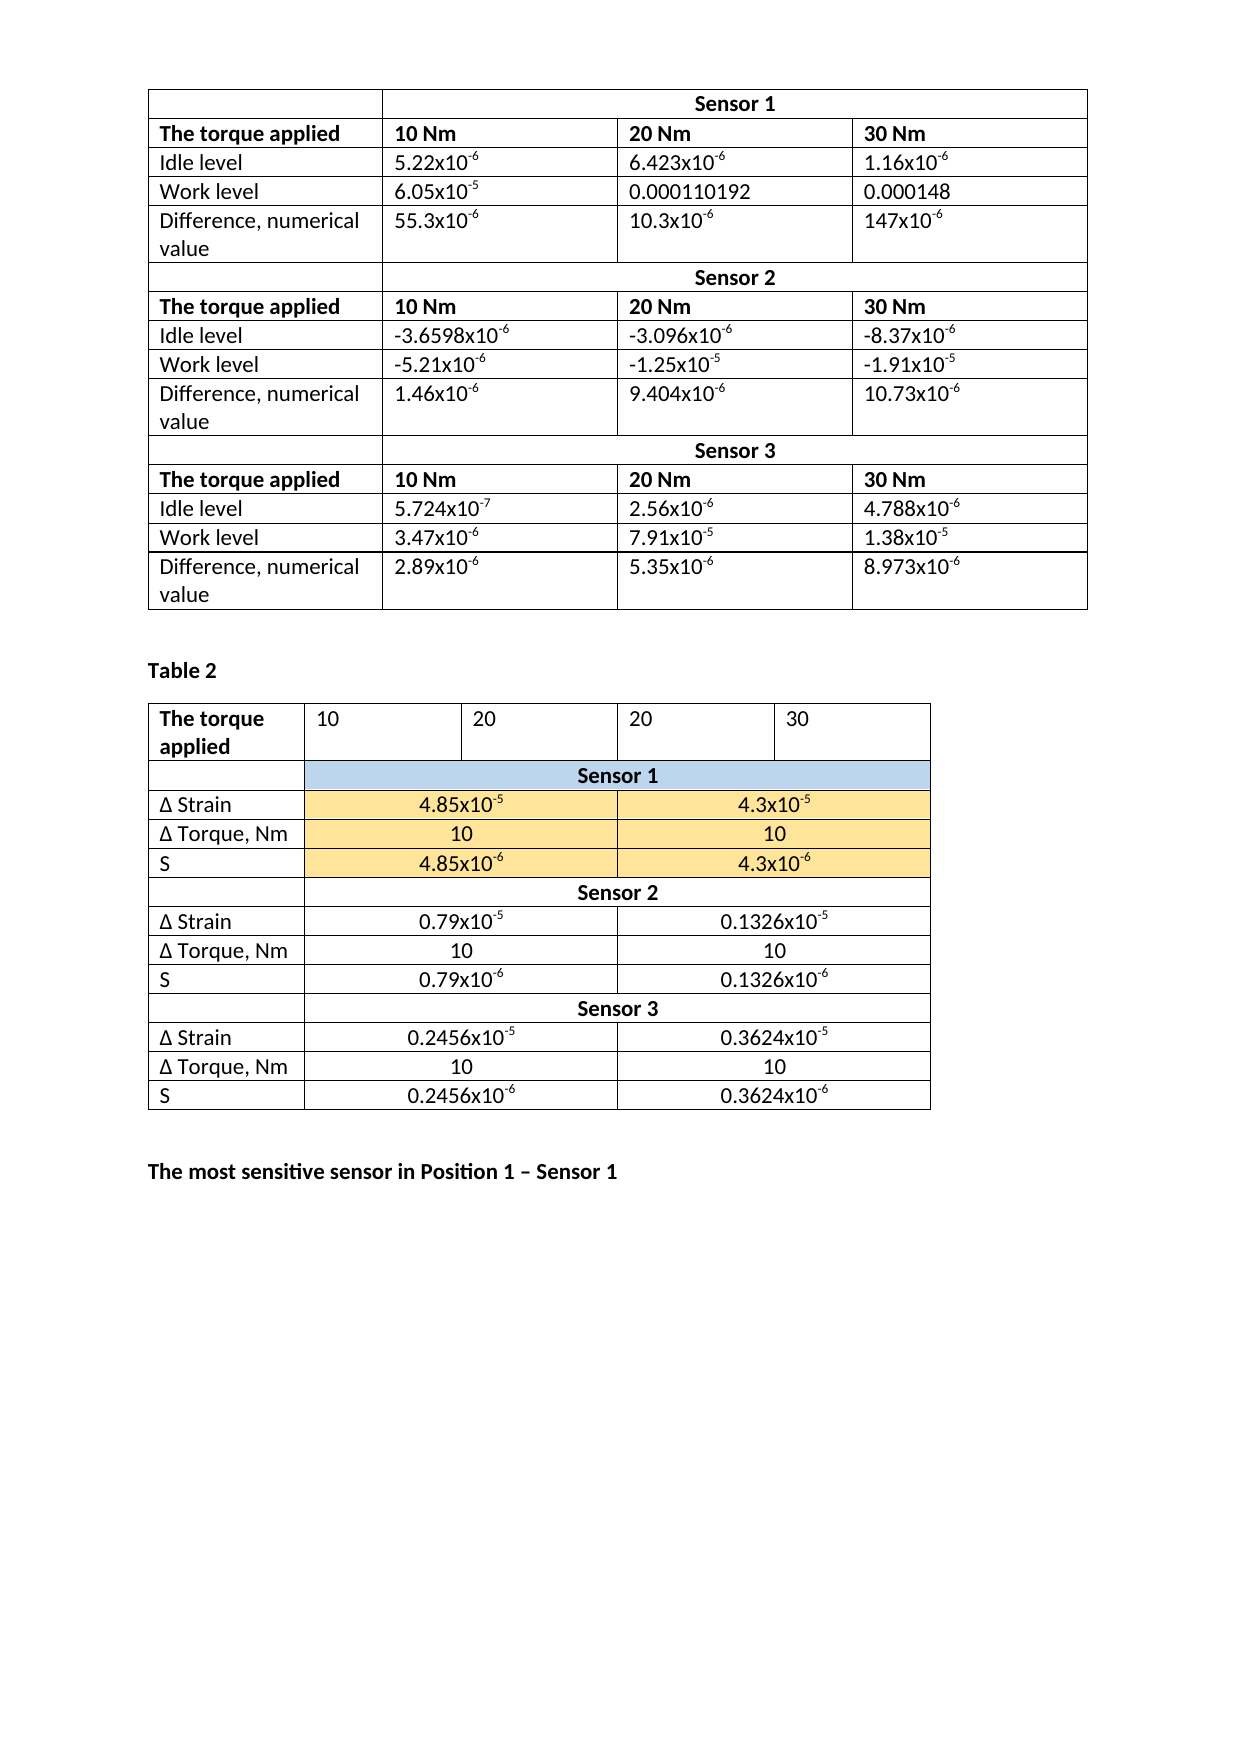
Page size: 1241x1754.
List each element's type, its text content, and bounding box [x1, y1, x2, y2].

table_cell Difference, numerical value [149, 379, 382, 435]
table_cell Δ Torque, Nm [149, 820, 304, 848]
table_cell 147x10-6 [853, 206, 1087, 262]
table_cell 10 Nm [383, 119, 617, 147]
table_cell 7.91x10-5 [618, 524, 852, 551]
table_header 30 [775, 704, 930, 760]
table_cell Sensor 3 [305, 994, 930, 1022]
table_cell 20 Nm [618, 292, 852, 320]
table_cell Idle level [149, 321, 382, 349]
table_cell 1.46x10-6 [383, 379, 617, 435]
table_cell 20 Nm [618, 119, 852, 147]
table_cell Sensor 2 [383, 263, 1087, 291]
table_cell -1.25x10-5 [618, 350, 852, 378]
table_cell Δ Torque, Nm [149, 936, 304, 964]
table_cell 2.56x10-6 [618, 494, 852, 522]
text Table 2 [148, 656, 1152, 684]
table_cell Sensor 2 [305, 878, 930, 906]
table_cell Δ Strain [149, 791, 304, 818]
table_cell 6.05x10-5 [383, 177, 617, 205]
table_cell 0.000148 [853, 177, 1087, 205]
table_cell Difference, numerical value [149, 206, 382, 262]
table_cell Difference, numerical value [149, 553, 382, 608]
table_cell Work level [149, 524, 382, 551]
table_cell 1.16x10-6 [853, 148, 1087, 176]
table_cell 0.000110192 [618, 177, 852, 205]
table_cell 9.404x10-6 [618, 379, 852, 435]
table_header The torque applied [149, 704, 304, 760]
table_cell Δ Strain [149, 907, 304, 935]
table_cell Δ Strain [149, 1023, 304, 1051]
table_cell Idle level [149, 494, 382, 522]
table_cell 55.3x10-6 [383, 206, 617, 262]
table_cell -3.6598x10-6 [383, 321, 617, 349]
table_cell 0.79x10-6 [305, 965, 617, 993]
table_cell 10 Nm [383, 465, 617, 493]
table_cell 0.3624x10-6 [618, 1081, 930, 1109]
table_cell 10 [618, 936, 930, 964]
table_header 20 [618, 704, 774, 760]
table_cell 4.85x10-6 [305, 849, 617, 877]
table_cell 5.724x10-7 [383, 494, 617, 522]
table_cell Work level [149, 177, 382, 205]
table_header 20 [462, 704, 617, 760]
table_cell 30 Nm [853, 292, 1087, 320]
table_cell 5.35x10-6 [618, 553, 852, 608]
table_cell 20 Nm [618, 465, 852, 493]
table_cell 10 [305, 936, 617, 964]
table_cell 10 [305, 820, 617, 848]
table_cell [149, 761, 304, 789]
table_cell 6.423x10-6 [618, 148, 852, 176]
table_cell 10 [618, 820, 930, 848]
table_cell 4.3x10-6 [618, 849, 930, 877]
table_cell -3.096x10-6 [618, 321, 852, 349]
table_cell [149, 263, 382, 291]
table_cell 0.2456x10-6 [305, 1081, 617, 1109]
table_cell Sensor 1 [305, 761, 930, 789]
table_cell 0.2456x10-5 [305, 1023, 617, 1051]
table_cell 30 Nm [853, 119, 1087, 147]
table_cell 4.85x10-5 [305, 791, 617, 818]
table_cell 1.38x10-5 [853, 524, 1087, 551]
table_header 10 [305, 704, 461, 760]
table_cell Work level [149, 350, 382, 378]
table_cell 3.47x10-6 [383, 524, 617, 551]
table_cell The torque applied [149, 465, 382, 493]
table_cell Idle level [149, 148, 382, 176]
table_cell 2.89x10-6 [383, 553, 617, 608]
table_cell [149, 878, 304, 906]
table_cell 10.73x10-6 [853, 379, 1087, 435]
table_header Sensor 1 [383, 90, 1087, 118]
table_cell [149, 436, 382, 464]
text The most sensitive sensor in Position 1 – Sensor 1 [148, 1157, 1152, 1185]
table_cell 0.1326x10-5 [618, 907, 930, 935]
table_cell 0.1326x10-6 [618, 965, 930, 993]
table_cell -1.91x10-5 [853, 350, 1087, 378]
table_cell 0.3624x10-5 [618, 1023, 930, 1051]
table_cell -5.21x10-6 [383, 350, 617, 378]
table_cell 10 [618, 1052, 930, 1080]
table_cell 5.22x10-6 [383, 148, 617, 176]
table_cell 8.973x10-6 [853, 553, 1087, 608]
table_cell The torque applied [149, 292, 382, 320]
table_cell -8.37x10-6 [853, 321, 1087, 349]
table_cell 4.788x10-6 [853, 494, 1087, 522]
table_cell S [149, 849, 304, 877]
table_cell 10 [305, 1052, 617, 1080]
table_cell 30 Nm [853, 465, 1087, 493]
table_header [149, 90, 382, 118]
table_cell 0.79x10-5 [305, 907, 617, 935]
table_cell S [149, 965, 304, 993]
table_cell 10.3x10-6 [618, 206, 852, 262]
table_cell Sensor 3 [383, 436, 1087, 464]
table_cell S [149, 1081, 304, 1109]
table_cell 10 Nm [383, 292, 617, 320]
table_cell 4.3x10-5 [618, 791, 930, 818]
table_cell The torque applied [149, 119, 382, 147]
table_cell Δ Torque, Nm [149, 1052, 304, 1080]
table_cell [149, 994, 304, 1022]
